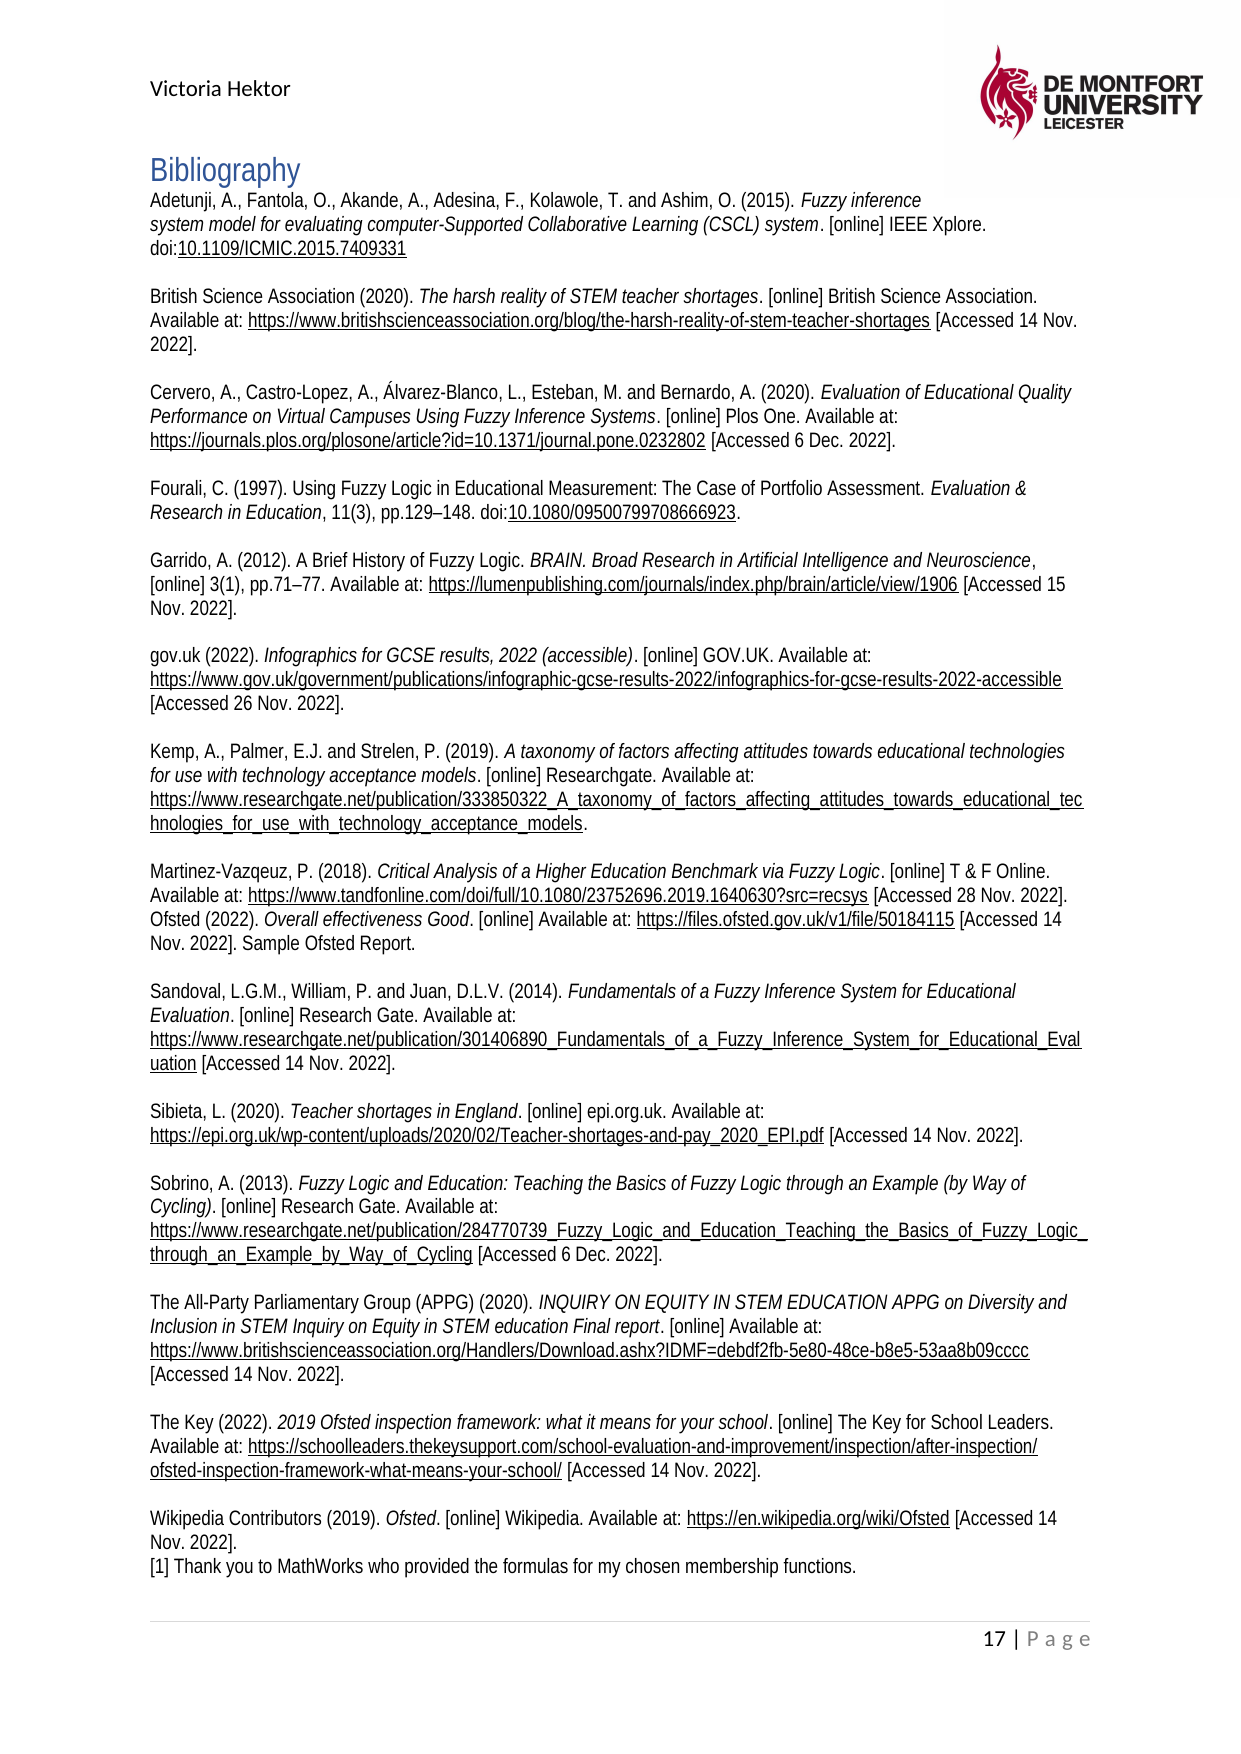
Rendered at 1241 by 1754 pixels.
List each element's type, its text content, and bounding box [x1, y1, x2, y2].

text Adetunji, A., Fantola, O., Akande, A., Adesina, F., Kolawole, T. and Ashim, O. (2015). Fuzzy inference system model for evaluating computer-Supported Collaborative Learning (CSCL) system. [online] IEEE Xplore. doi:10.1109/ICMIC.2015.7409331 [150, 188, 1090, 260]
picture [943, 0, 1240, 198]
text Sibieta, L. (2020). Teacher shortages in England. [online] epi.org.uk. Available at: https://epi.org.uk/wp-content/uploads/2020/02/Teacher-shortages-and-pay_2020_EPI.pdf [Accessed 14 Nov. 2022]. [150, 1099, 1090, 1147]
text Wikipedia Contributors (2019). Ofsted. [online] Wikipedia. Available at: https://en.wikipedia.org/wiki/Ofsted [Accessed 14 Nov. 2022]. [150, 1506, 1090, 1554]
subtitle Bibliography [150, 150, 1090, 188]
text Kemp, A., Palmer, E.J. and Strelen, P. (2019). A taxonomy of factors affecting attitudes towards educational technologies for use with technology acceptance models. [online] Researchgate. Available at: https://www.researchgate.net/publication/333850322_A_taxonomy_of_factors_affecting_attitudes_towards_educational_technologies_for_use_with_technology_acceptance_models. [150, 739, 1090, 835]
text Ofsted (2022). Overall effectiveness Good. [online] Available at: https://files.ofsted.gov.uk/v1/file/50184115 [Accessed 14 Nov. 2022]. Sample Ofsted Report. [150, 907, 1090, 955]
text Cervero, A., Castro-Lopez, A., Álvarez-Blanco, L., Esteban, M. and Bernardo, A. (2020). Evaluation of Educational Quality Performance on Virtual Campuses Using Fuzzy Inference Systems. [online] Plos One. Available at: https://journals.plos.org/plosone/article?id=10.1371/journal.pone.0232802 [Accessed 6 Dec. 2022]. [150, 380, 1090, 452]
text The Key (2022). 2019 Ofsted inspection framework: what it means for your school. [online] The Key for School Leaders. Available at: https://schoolleaders.thekeysupport.com/school-evaluation-and-improvement/inspection/after-inspection/ofsted-inspection-framework-what-means-your-school/ [Accessed 14 Nov. 2022]. [150, 1410, 1090, 1482]
text gov.uk (2022). Infographics for GCSE results, 2022 (accessible). [online] GOV.UK. Available at: https://www.gov.uk/government/publications/infographic-gcse-results-2022/infographics-for-gcse-results-2022-accessible [Accessed 26 Nov. 2022]. [150, 643, 1090, 715]
text The All-Party Parliamentary Group (APPG) (2020). INQUIRY ON EQUITY IN STEM EDUCATION APPG on Diversity and Inclusion in STEM Inquiry on Equity in STEM education Final report. [online] Available at: https://www.britishscienceassociation.org/Handlers/Download.ashx?IDMF=debdf2fb-5e80-48ce-b8e5-53aa8b09cccc [Accessed 14 Nov. 2022]. [150, 1290, 1090, 1386]
text Martinez-Vazqeuz, P. (2018). Critical Analysis of a Higher Education Benchmark via Fuzzy Logic. [online] T & F Online. Available at: https://www.tandfonline.com/doi/full/10.1080/23752696.2019.1640630?src=recsys [Accessed 28 Nov. 2022]. [150, 859, 1090, 907]
text Fourali, C. (1997). Using Fuzzy Logic in Educational Measurement: The Case of Portfolio Assessment. Evaluation & Research in Education, 11(3), pp.129–148. doi:10.1080/09500799708666923. [150, 476, 1090, 524]
text Sobrino, A. (2013). Fuzzy Logic and Education: Teaching the Basics of Fuzzy Logic through an Example (by Way of Cycling). [online] Research Gate. Available at: https://www.researchgate.net/publication/284770739_Fuzzy_Logic_and_Education_Teaching_the_Basics_of_Fuzzy_Logic_through_an_Example_by_Way_of_Cycling [Accessed 6 Dec. 2022]. [150, 1171, 1090, 1266]
text British Science Association (2020). The harsh reality of STEM teacher shortages. [online] British Science Association. Available at: https://www.britishscienceassociation.org/blog/the-harsh-reality-of-stem-teacher-shortages [Accessed 14 Nov. 2022]. [150, 284, 1090, 356]
text [1] Thank you to MathWorks who provided the formulas for my chosen membership functions. [150, 1554, 1090, 1578]
text Garrido, A. (2012). A Brief History of Fuzzy Logic. BRAIN. Broad Research in Artificial Intelligence and Neuroscience, [online] 3(1), pp.71–77. Available at: https://lumenpublishing.com/journals/index.php/brain/article/view/1906 [Accessed 15 Nov. 2022]. [150, 548, 1090, 619]
text Sandoval, L.G.M., William, P. and Juan, D.L.V. (2014). Fundamentals of a Fuzzy Inference System for Educational Evaluation. [online] Research Gate. Available at: https://www.researchgate.net/publication/301406890_Fundamentals_of_a_Fuzzy_Inference_System_for_Educational_Evaluation [Accessed 14 Nov. 2022]. [150, 979, 1090, 1075]
